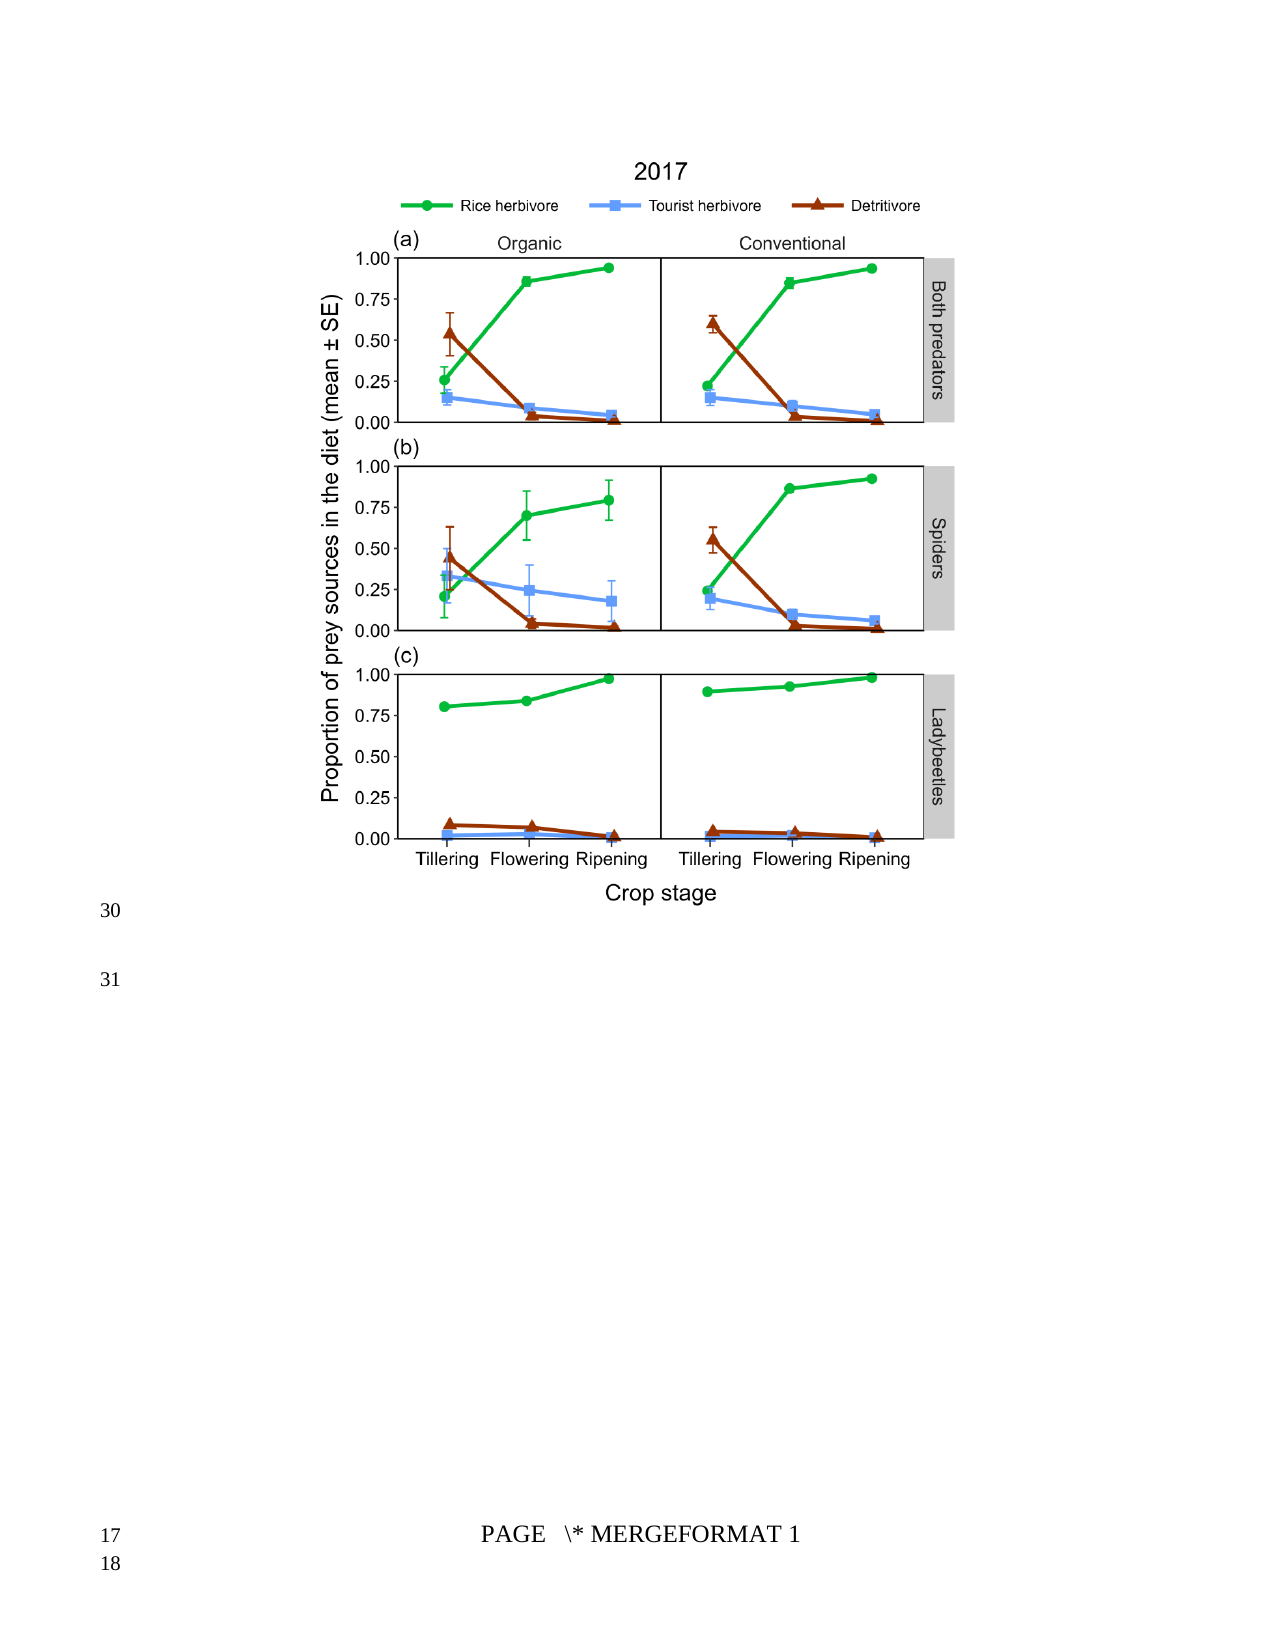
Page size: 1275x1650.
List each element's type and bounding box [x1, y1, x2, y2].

picture [308, 150, 967, 918]
